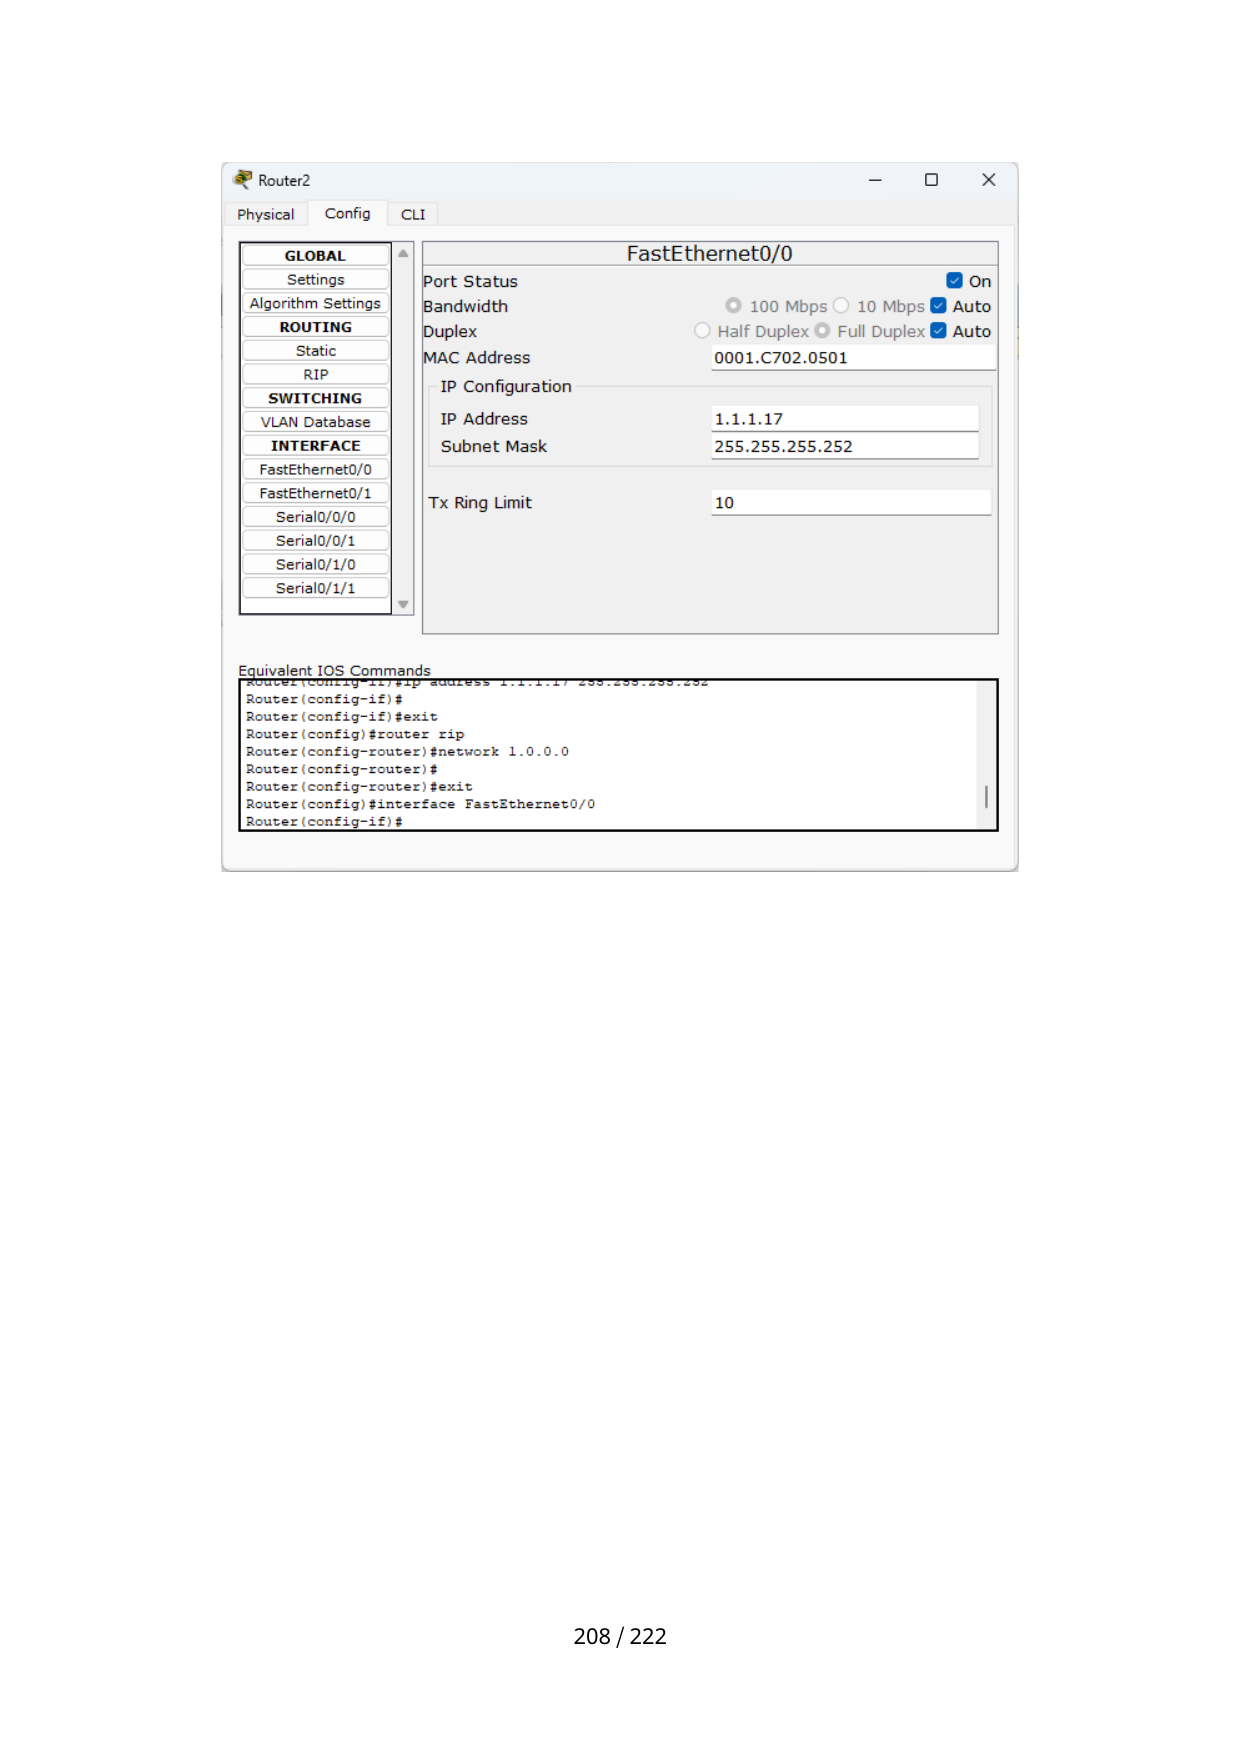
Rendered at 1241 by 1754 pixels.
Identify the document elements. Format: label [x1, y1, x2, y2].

picture [221, 162, 1019, 872]
